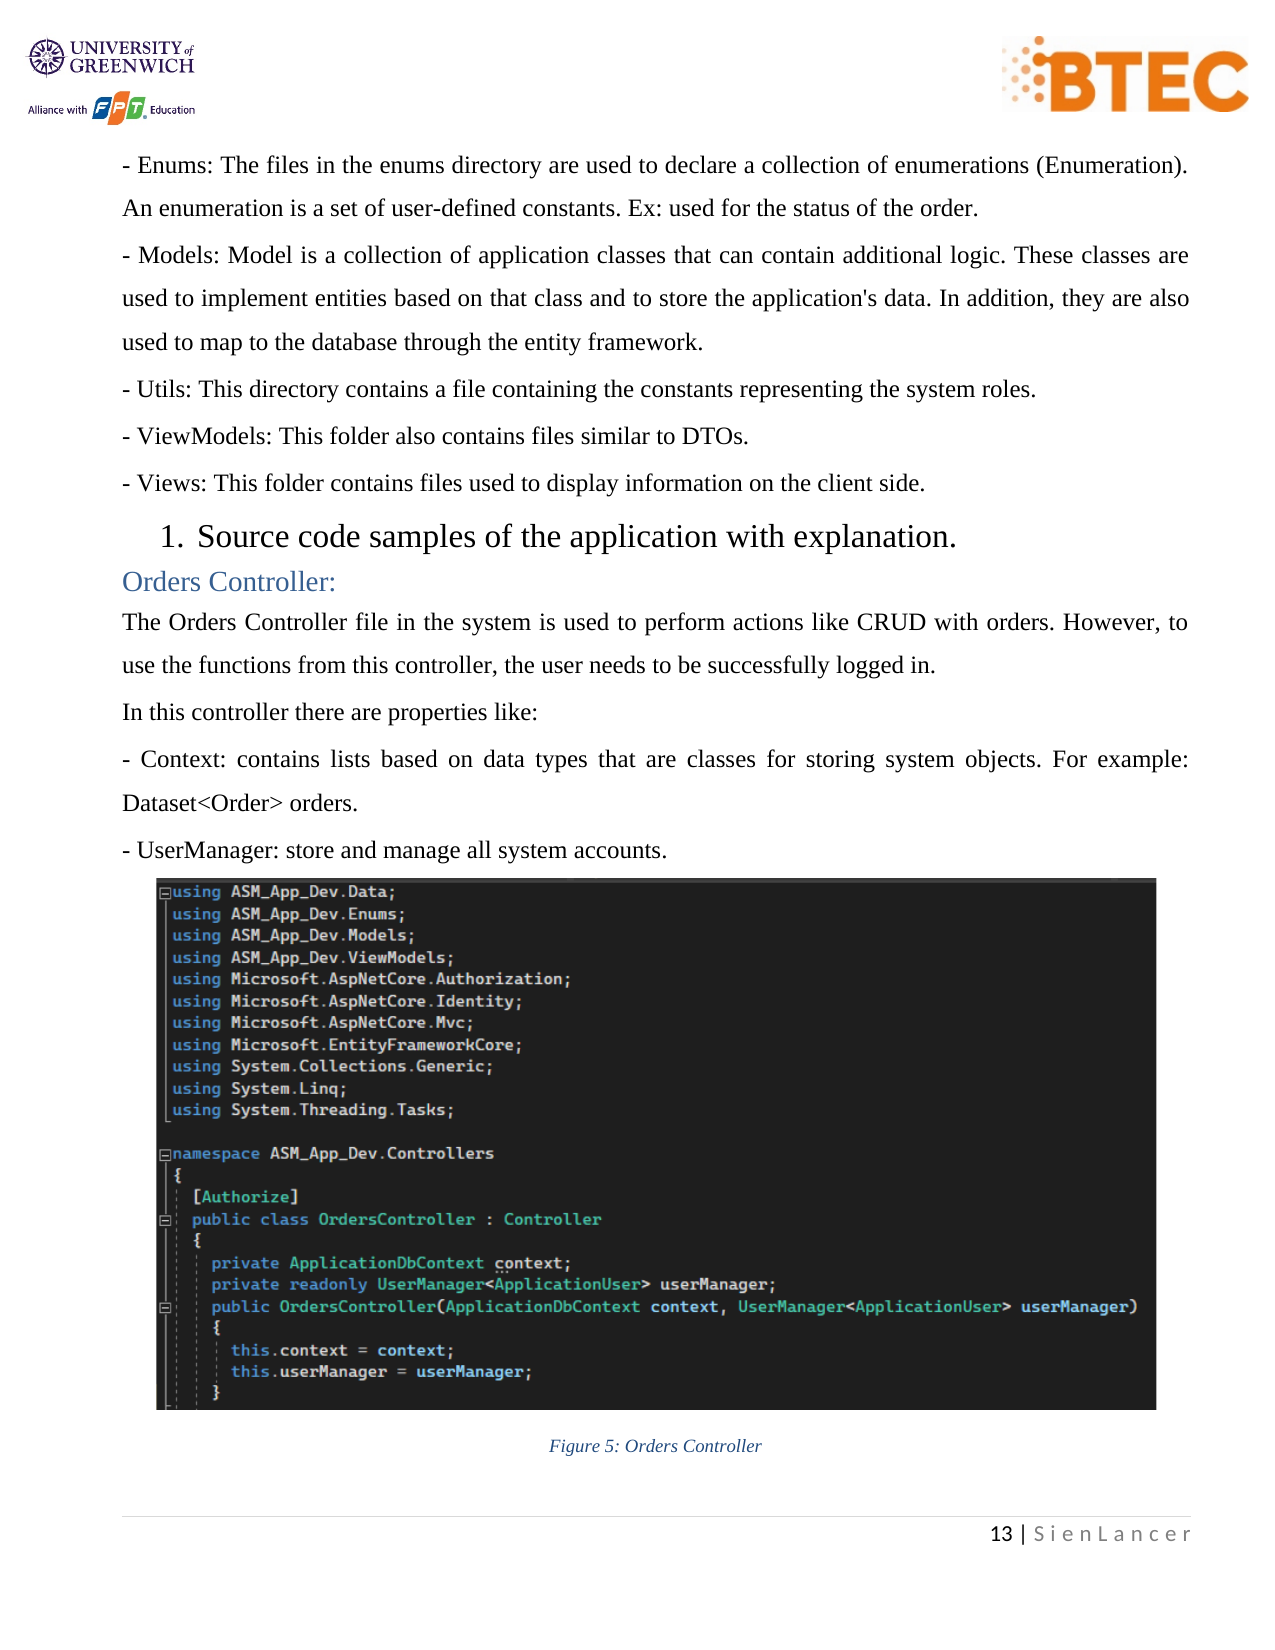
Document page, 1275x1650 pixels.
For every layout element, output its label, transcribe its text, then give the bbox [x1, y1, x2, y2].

picture [1001, 36, 1249, 112]
subtitle - UserManager: store and manage all system accounts. [122, 835, 1191, 864]
subtitle Source code samples of the application with explanation. [159, 516, 1191, 554]
subtitle - Models: Model is a collection of application classes that can contain additional logic. These classes are used to implement entities based on that class and to store the application's data. In addition, they are also used to map to the database through the entity framework. [122, 240, 1191, 355]
subtitle - Context: contains lists based on data types that are classes for storing system objects. For example: Dataset<Order> orders. [122, 744, 1191, 816]
subtitle - Enums: The files in the enums directory are used to declare a collection of enumerations (Enumeration). An enumeration is a set of user-defined constants. Ex: used for the status of the order. [122, 150, 1191, 222]
subtitle In this controller there are properties like: [122, 697, 1191, 726]
subtitle Orders Controller: [122, 564, 1191, 598]
subtitle - ViewModels: This folder also contains files similar to DTOs. [122, 421, 1191, 450]
subtitle - Views: This folder contains files used to display information on the client side. [122, 468, 1191, 497]
text Figure 5: Orders Controller [122, 1435, 1191, 1456]
picture [156, 878, 1157, 1410]
subtitle The Orders Controller file in the system is used to perform actions like CRUD with orders. However, to use the functions from this controller, the user needs to be successfully logged in. [122, 607, 1191, 679]
picture [14, 25, 207, 136]
subtitle - Utils: This directory contains a file containing the constants representing the system roles. [122, 374, 1191, 403]
